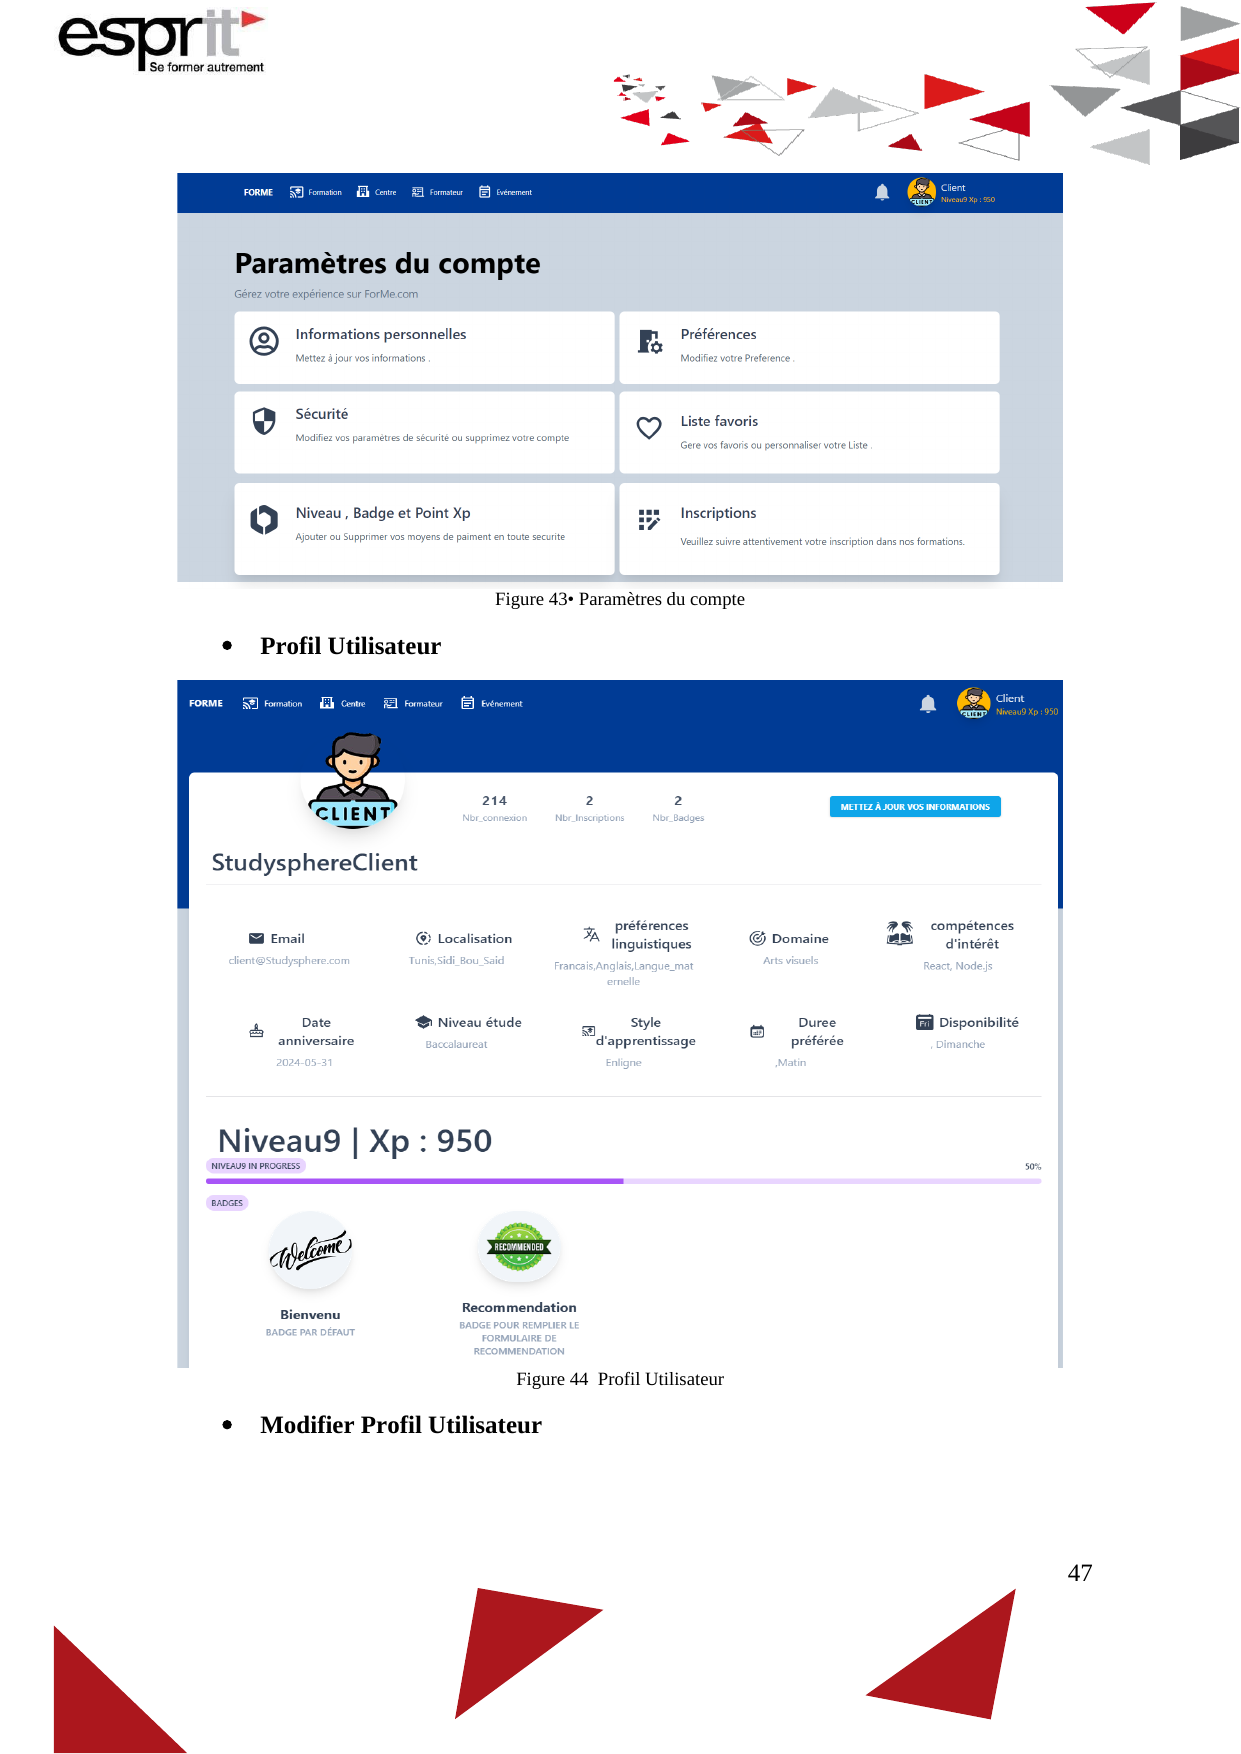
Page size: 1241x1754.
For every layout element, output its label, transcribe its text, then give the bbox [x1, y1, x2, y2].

picture [177, 173, 1063, 589]
text Figure 43• Paramètres du compte [148, 588, 1093, 610]
text Figure 44 Profil Utilisateur [148, 1368, 1093, 1389]
picture [613, 0, 1241, 167]
picture [54, 7, 269, 75]
list Profil Utilisateur [223, 631, 1093, 659]
picture [177, 680, 1063, 1368]
list Modifier Profil Utilisateur [223, 1410, 1093, 1439]
